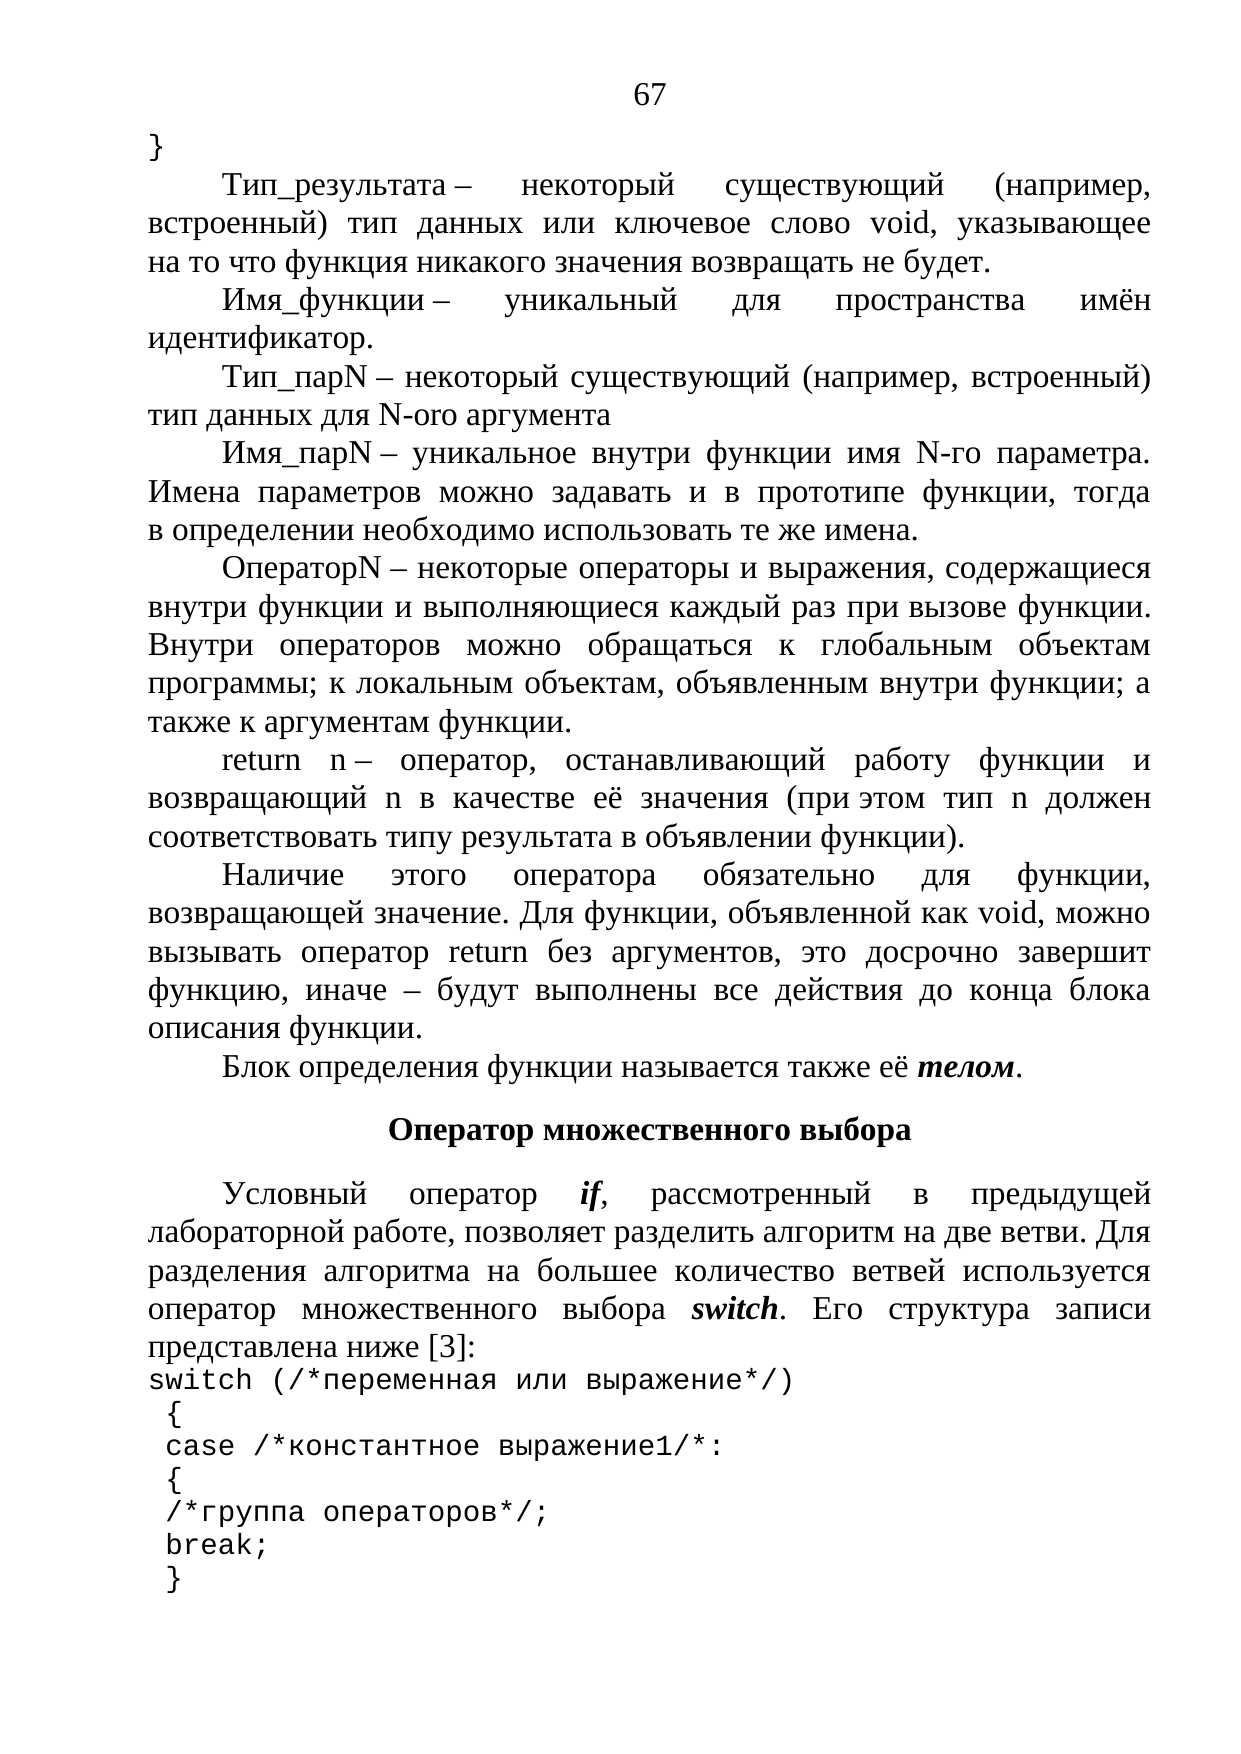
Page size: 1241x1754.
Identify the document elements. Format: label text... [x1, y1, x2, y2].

text switch (/*переменная или выражение*/) [148, 1365, 1152, 1398]
text Блок определения функции называется также её телом. [148, 1046, 1152, 1084]
text break; [148, 1530, 1152, 1563]
text { [148, 1464, 1152, 1497]
text /*группа операторов*/; [148, 1497, 1152, 1530]
text Тип_парN – некоторый существующий (например, встроенный) тип данных для N-oro аргумента [148, 356, 1152, 433]
subtitle Оператор множественного выбора [148, 1109, 1152, 1148]
text } [148, 1563, 1152, 1596]
text ОператорN – некоторые операторы и выражения, содержащиеся внутри функции и выполняющиеся каждый раз при вызове функции. Внутри операторов можно обращаться к глобальным объектам программы; к локальным объектам, объявленным внутри функции; а также к аргументам функции. [148, 548, 1152, 739]
text Имя_функции – уникальный для пространства имён идентификатор. [148, 279, 1152, 356]
text Имя_парN – уникальное внутри функции имя N-гo параметра. Имена параметров можно задавать и в прототипе функции, тогда в определении необходимо использовать те же имена. [148, 433, 1152, 548]
text Наличие этого оператора обязательно для функции, возвращающей значение. Для функции, объявленной как void, можно вызывать оператор return без аргументов, это досрочно завершит функцию, иначе – будут выполнены все действия до конца блока описания функции. [148, 854, 1152, 1046]
text Условный оператор if, рассмотренный в предыдущей лабораторной работе, позволяет разделить алгоритм на две ветви. Для разделения алгоритма на большее количество ветвей используется оператор множественного выбора switch. Его структура записи представлена ниже [3]: [148, 1173, 1152, 1365]
text { [148, 1398, 1152, 1431]
text } [148, 131, 1152, 164]
text case /*константное выражение1/*: [148, 1431, 1152, 1464]
text return n – оператор, останавливающий работу функции и возвращающий n в качестве её значения (при этом тип n должен соответствовать типу результата в объявлении функции). [148, 739, 1152, 854]
text Тип_результата – некоторый существующий (например, встроенный) тип данных или ключевое слово void, указывающее на то что функция никакого значения возвращать не будет. [148, 164, 1152, 279]
